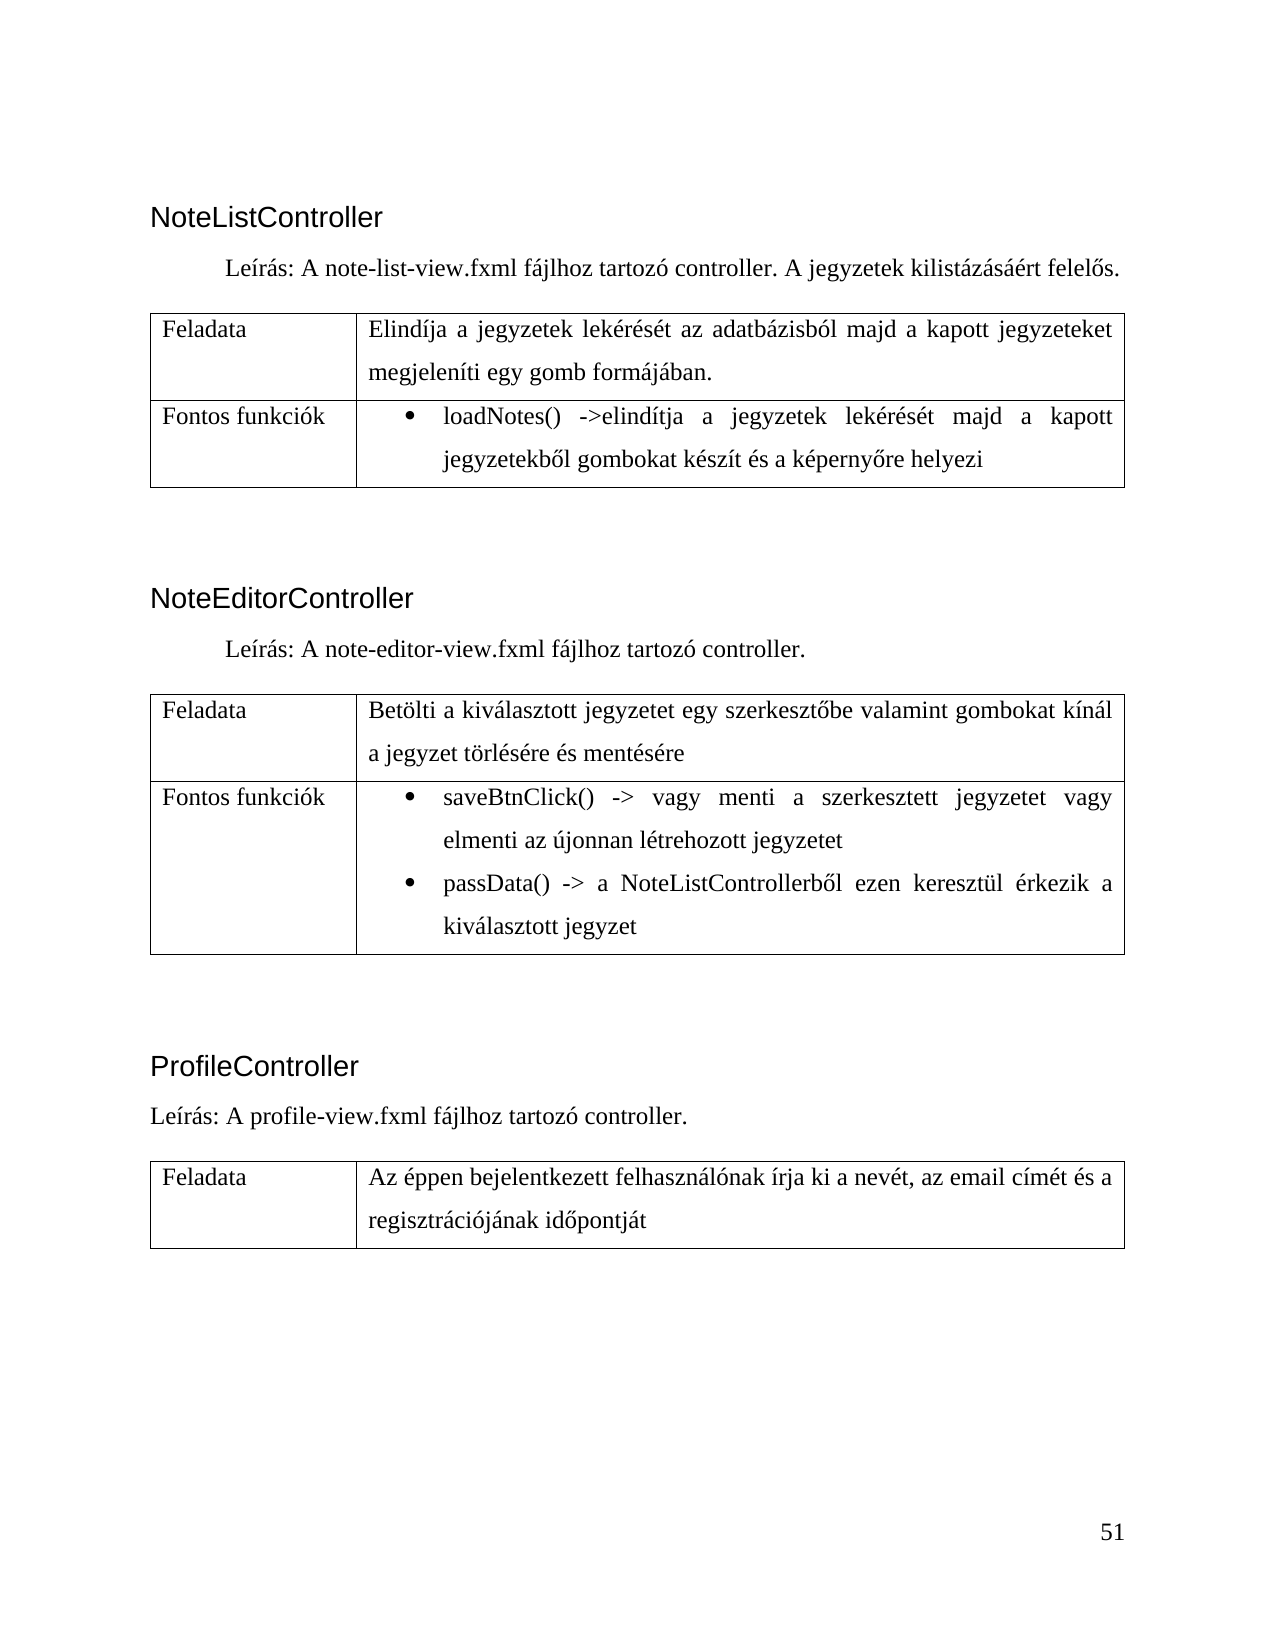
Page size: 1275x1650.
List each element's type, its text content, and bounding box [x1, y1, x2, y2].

table_header Az éppen bejelentkezett felhasználónak írja ki a nevét, az email címét és a regisztrációjának időpontját [357, 1162, 1124, 1248]
table_header Elindíja a jegyzetek lekérését az adatbázisból majd a kapott jegyzeteket megjeleníti egy gomb formájában. [357, 314, 1124, 400]
table_cell Fontos funkciók [151, 782, 356, 954]
table_cell loadNotes() ->elindítja a jegyzetek lekérését majd a kapott jegyzetekből gombokat készít és a képernyőre helyezi [357, 401, 1124, 487]
table_header Feladata [151, 695, 356, 781]
table_cell Fontos funkciók [151, 401, 356, 487]
table_header Feladata [151, 1162, 356, 1248]
text Leírás: A note-list-view.fxml fájlhoz tartozó controller. A jegyzetek kilistázásáért felelős. [150, 253, 1125, 282]
table_header Feladata [151, 314, 356, 400]
table_header Betölti a kiválasztott jegyzetet egy szerkesztőbe valamint gombokat kínál a jegyzet törlésére és mentésére [357, 695, 1124, 781]
text NoteEditorController [150, 581, 1125, 615]
text ProfileController [150, 1048, 1125, 1082]
table_cell saveBtnClick() -> vagy menti a szerkesztett jegyzetet vagy elmenti az újonnan létrehozott jegyzetet passData() -> a NoteListControllerből ezen keresztül érkezik a kiválasztott jegyzet [357, 782, 1124, 954]
text Leírás: A profile-view.fxml fájlhoz tartozó controller. [150, 1101, 1125, 1130]
text Leírás: A note-editor-view.fxml fájlhoz tartozó controller. [150, 634, 1125, 663]
text NoteListController [150, 200, 1125, 233]
